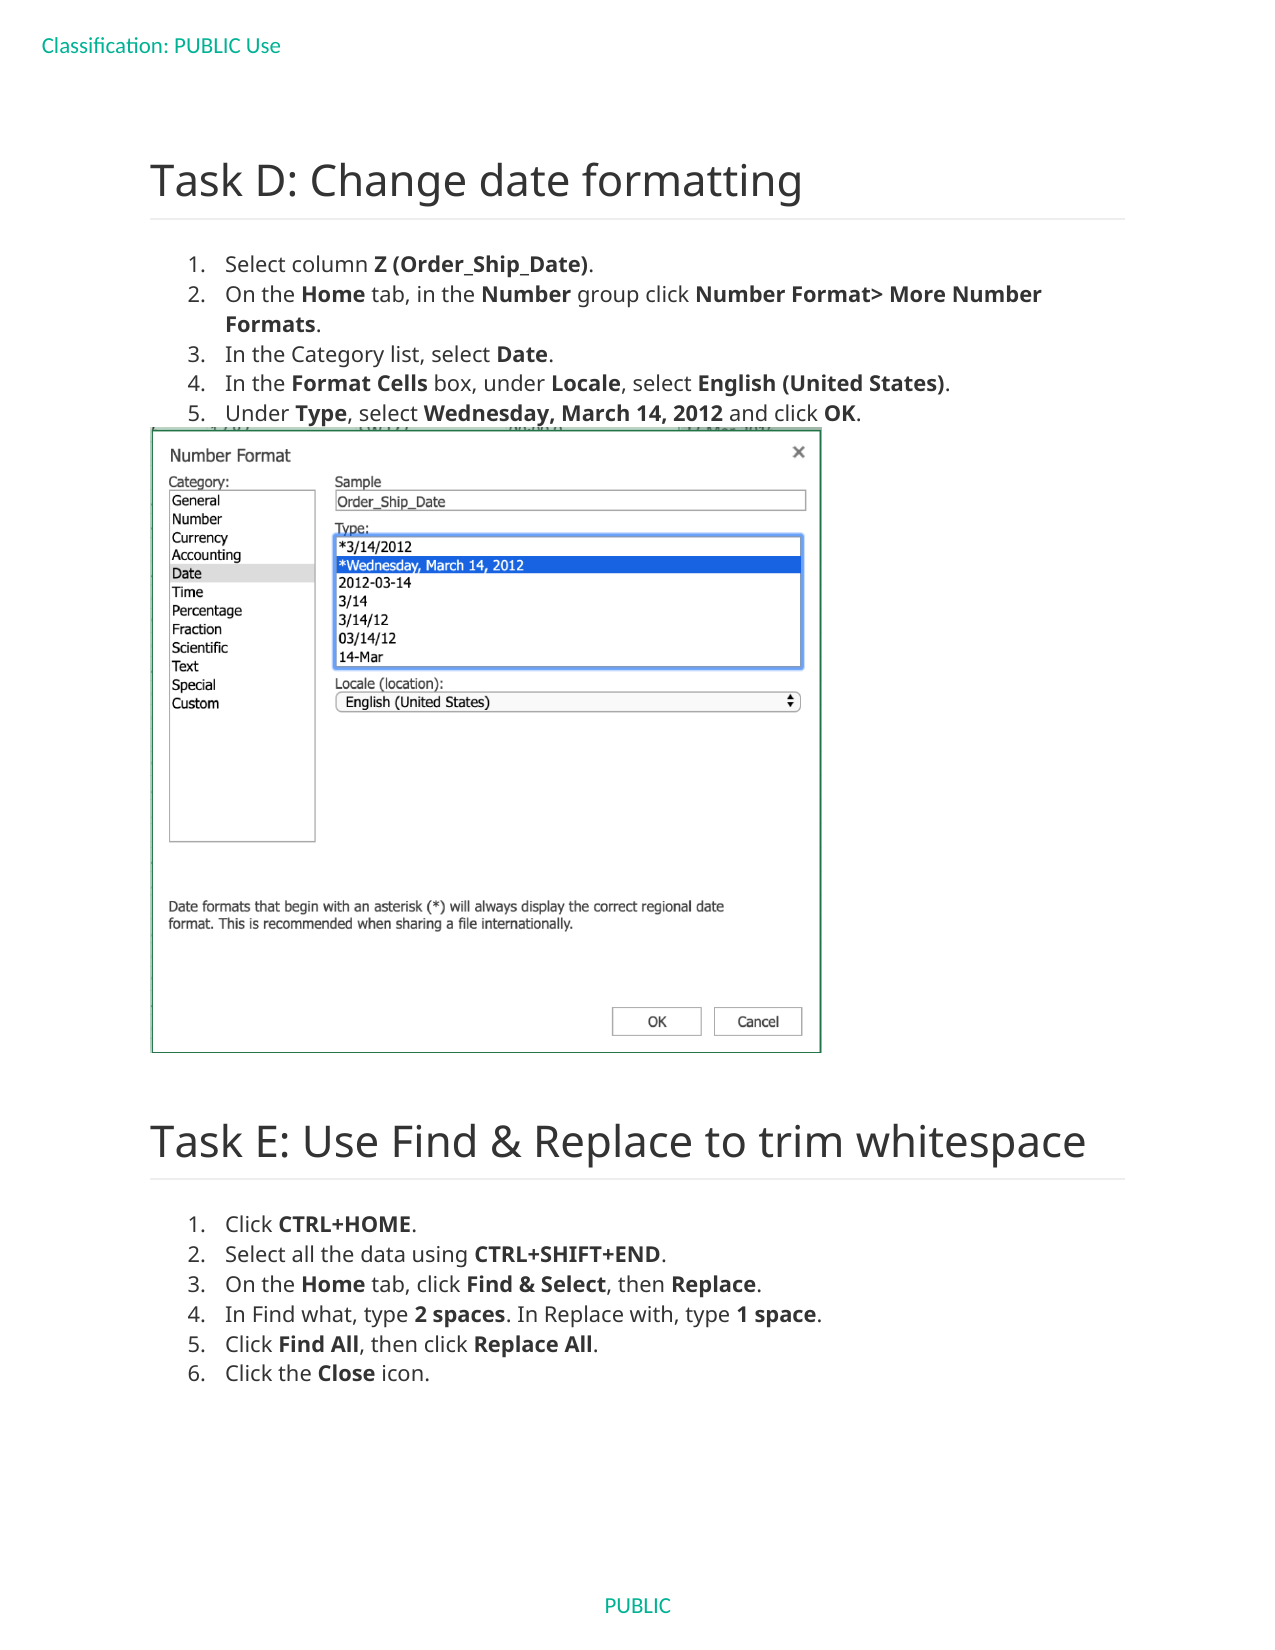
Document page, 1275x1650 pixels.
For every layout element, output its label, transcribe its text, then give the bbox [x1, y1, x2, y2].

list On the Home tab, click Find & Select, then Replace. [187, 1269, 1125, 1299]
list Click Find All, then click Replace All. [187, 1329, 1125, 1358]
list On the Home tab, in the Number group click Number Format> More Number Formats. [187, 279, 1125, 338]
list Select column Z (Order_Ship_Date). [187, 249, 1125, 279]
list In the Format Cells box, under Locale, select English (United States). [187, 368, 1125, 398]
picture [150, 427, 822, 1053]
list Click the Close icon. [187, 1358, 1125, 1388]
subtitle Task D: Change date formatting [150, 150, 1125, 218]
list In the Category list, select Date. [187, 338, 1125, 368]
list Under Type, select Wednesday, March 14, 2012 and click OK. [187, 398, 1125, 428]
list Click CTRL+HOME. [187, 1209, 1125, 1239]
list In Find what, type 2 spaces. In Replace with, type 1 space. [187, 1299, 1125, 1329]
subtitle Task E: Use Find & Replace to trim whitespace [150, 1110, 1125, 1178]
list Select all the data using CTRL+SHIFT+END. [187, 1239, 1125, 1269]
